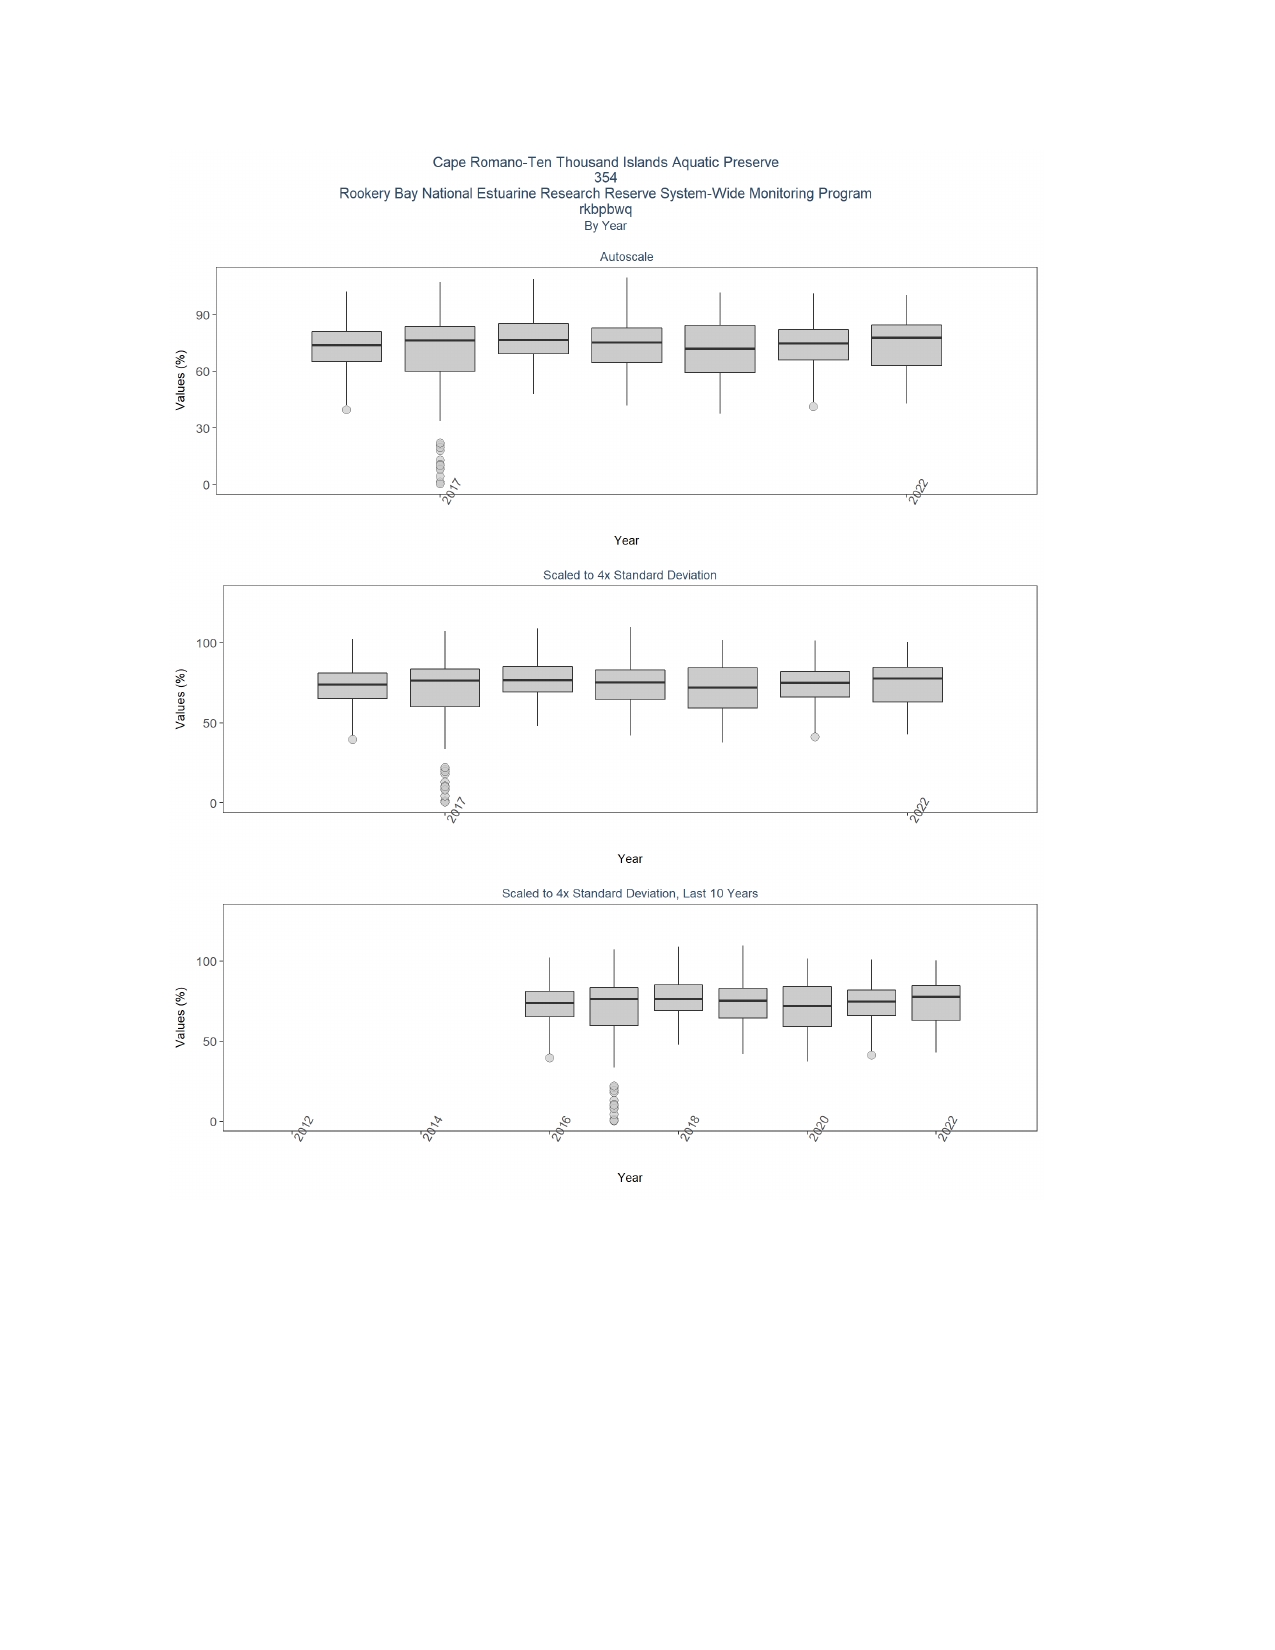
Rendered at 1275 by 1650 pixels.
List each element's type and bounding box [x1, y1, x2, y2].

picture [168, 150, 1044, 1200]
